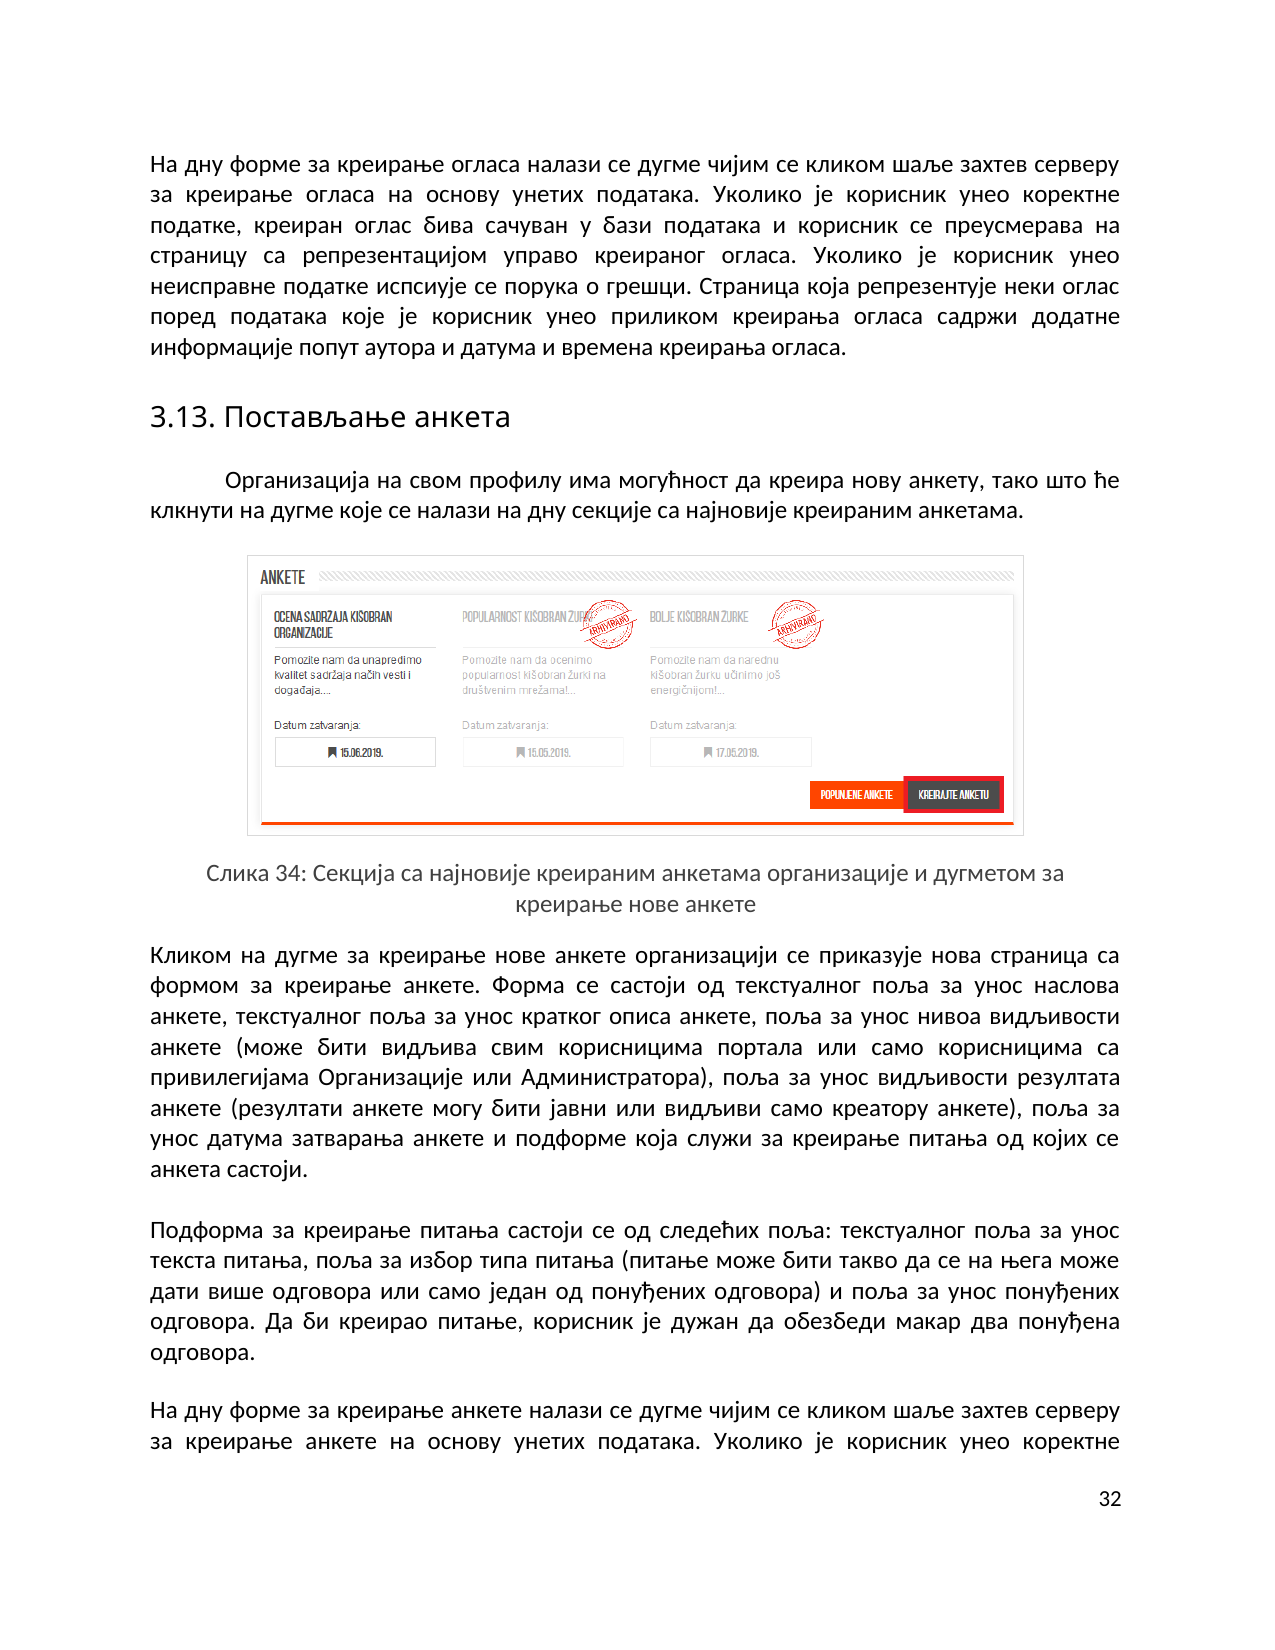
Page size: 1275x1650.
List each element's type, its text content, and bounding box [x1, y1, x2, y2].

text Организација на свом профилу има могућност да креира нову анкету, тако што ће клкнути на дугме које се налази на дну секције са најновије креираним анкетама. [150, 464, 1121, 525]
subtitle 3.13. Постављање анкета [150, 396, 1121, 436]
text Подформа за креирање питања састоји се од следећих поља: текстуалног поља за унос текста питања, поља за избор типа питања (питање може бити такво да се на њега може дати више одговора или само један од понуђених одговора) и поља за унос понуђених одговора. Да би креирао питање, корисник је дужан да обезбеди макар два понуђена одговора. [150, 1214, 1121, 1366]
text На дну форме за креирање огласа налази се дугме чијим се кликом шаље захтев серверу за креирање огласа на основу унетих података. Уколико је корисник унео коректне податке, креиран оглас бива сачуван у бази података и корисник се преусмерава на страницу са репрезентацијом управо креираног огласа. Уколико је корисник унео неисправне податке испсиује се порука о грешци. Страница која репрезентује неки оглас поред података које је корисник унео приликом креирања огласа садржи додатне информације попут аутора и датума и времена креирања огласа. [150, 148, 1121, 361]
text Слика 34: Секција са најновије креираним анкетама организације и дугметом за креирање нове анкете [150, 857, 1121, 918]
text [150, 1394, 1121, 1456]
text Кликом на дугме за креирање нове анкете организацији се приказује нова страница са формом за креирање анкете. Форма се састоји од текстуалног поља за унос наслова анкете, текстуалног поља за унос кратког описа анкете, поља за унос нивоа видљивости анкете (може бити видљива свим корисницима портала или само корисницима са привилегијама Организације или Администратора), поља за унос видљивости резултата анкете (резултати анкете могу бити јавни или видљиви само креатору анкете), поља за унос датума затварања анкете и подформе која служи за креирање питања од којих се анкета састоји. [150, 939, 1121, 1183]
picture [248, 556, 1023, 835]
